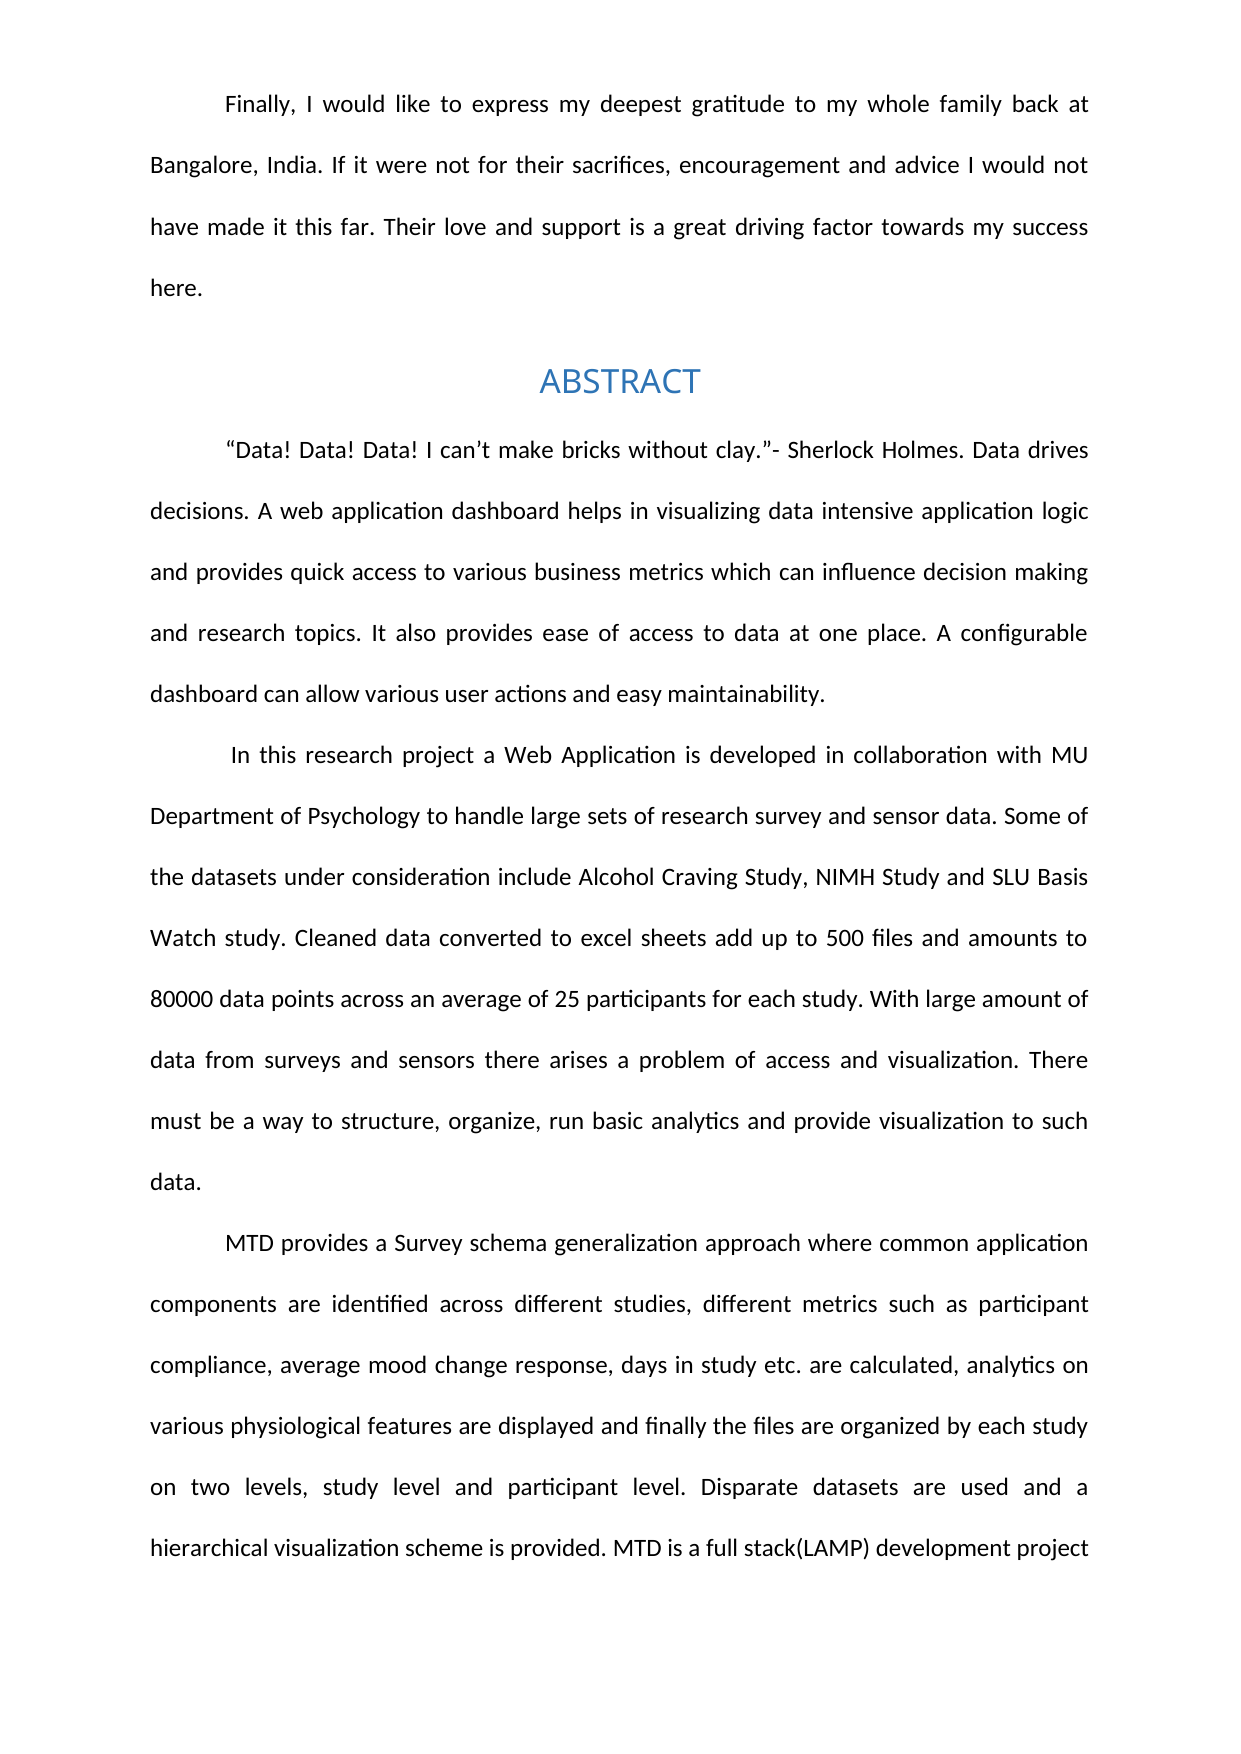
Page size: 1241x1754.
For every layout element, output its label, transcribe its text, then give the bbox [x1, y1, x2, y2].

subtitle ABSTRACT [150, 358, 1090, 403]
text “Data! Data! Data! I can’t make bricks without clay.”- Sherlock Holmes. Data drives decisions. A web application dashboard helps in visualizing data intensive application logic and provides quick access to various business metrics which can influence decision making and research topics. It also provides ease of access to data at one place. A configurable dashboard can allow various user actions and easy maintainability. [150, 434, 1090, 708]
text In this research project a Web Application is developed in collaboration with MU Department of Psychology to handle large sets of research survey and sensor data. Some of the datasets under consideration include Alcohol Craving Study, NIMH Study and SLU Basis Watch study. Cleaned data converted to excel sheets add up to 500 files and amounts to 80000 data points across an average of 25 participants for each study. With large amount of data from surveys and sensors there arises a problem of access and visualization. There must be a way to structure, organize, run basic analytics and provide visualization to such data. [150, 739, 1090, 1197]
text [150, 1227, 1090, 1563]
text Finally, I would like to express my deepest gratitude to my whole family back at Bangalore, India. If it were not for their sacrifices, encouragement and advice I would not have made it this far. Their love and support is a great driving factor towards my success here. [150, 89, 1090, 302]
